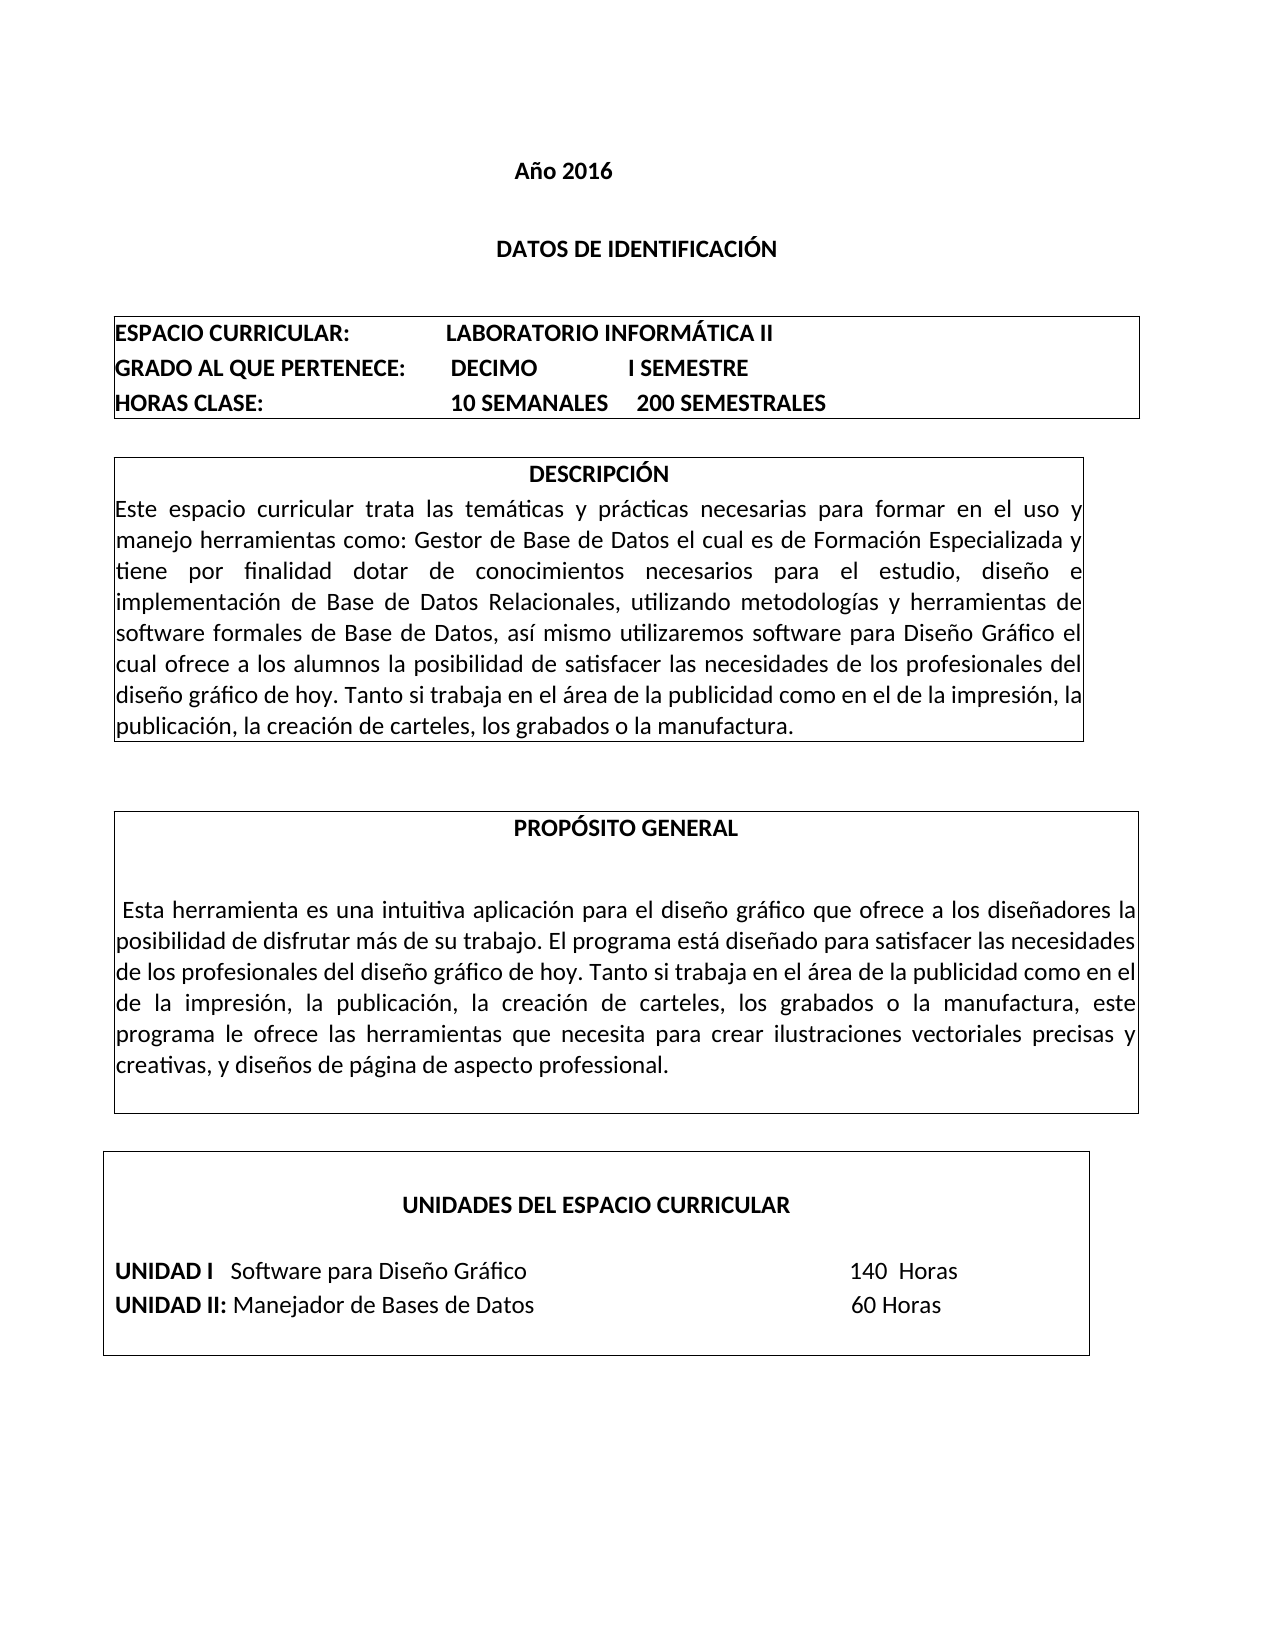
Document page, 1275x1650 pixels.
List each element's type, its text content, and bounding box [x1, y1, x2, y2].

text GRADO AL QUE PERTENECE: DECIMO I SEMESTRE [115, 351, 1139, 383]
text PROPÓSITO GENERAL [115, 812, 1138, 843]
text Esta herramienta es una intuitiva aplicación para el diseño gráfico que ofrece a los diseñadores la posibilidad de disfrutar más de su trabajo. El programa está diseñado para satisfacer las necesidades de los profesionales del diseño gráfico de hoy. Tanto si trabaja en el área de la publicidad como en el de la impresión, la publicación, la creación de carteles, los grabados o la manufactura, este programa le ofrece las herramientas que necesita para crear ilustraciones vectoriales precisas y creativas, y diseños de página de aspecto professional. [115, 893, 1138, 1080]
text Este espacio curricular trata las temáticas y prácticas necesarias para formar en el uso y manejo herramientas como: Gestor de Base de Datos el cual es de Formación Especializada y tiene por finalidad dotar de conocimientos necesarios para el estudio, diseño e implementación de Base de Datos Relacionales, utilizando metodologías y herramientas de software formales de Base de Datos, así mismo utilizaremos software para Diseño Gráfico el cual ofrece a los alumnos la posibilidad de satisfacer las necesidades de los profesionales del diseño gráfico de hoy. Tanto si trabaja en el área de la publicidad como en el de la impresión, la publicación, la creación de carteles, los grabados o la manufactura. [115, 492, 1083, 741]
text ESPACIO CURRICULAR: LABORATORIO INFORMÁTICA II [115, 317, 1139, 347]
text HORAS CLASE: 10 SEMANALES 200 SEMESTRALES [115, 386, 1139, 418]
table_header UNIDADES DEL ESPACIO CURRICULAR UNIDAD I Software para Diseño Gráfico 140 Horas UNIDAD II: Manejador de Bases de Datos 60 Horas [104, 1152, 1089, 1355]
text Año 2016 [113, 155, 1139, 186]
text DESCRIPCIÓN [115, 458, 1083, 488]
subtitle DATOS DE IDENTIFICACIÓN [134, 233, 1139, 263]
